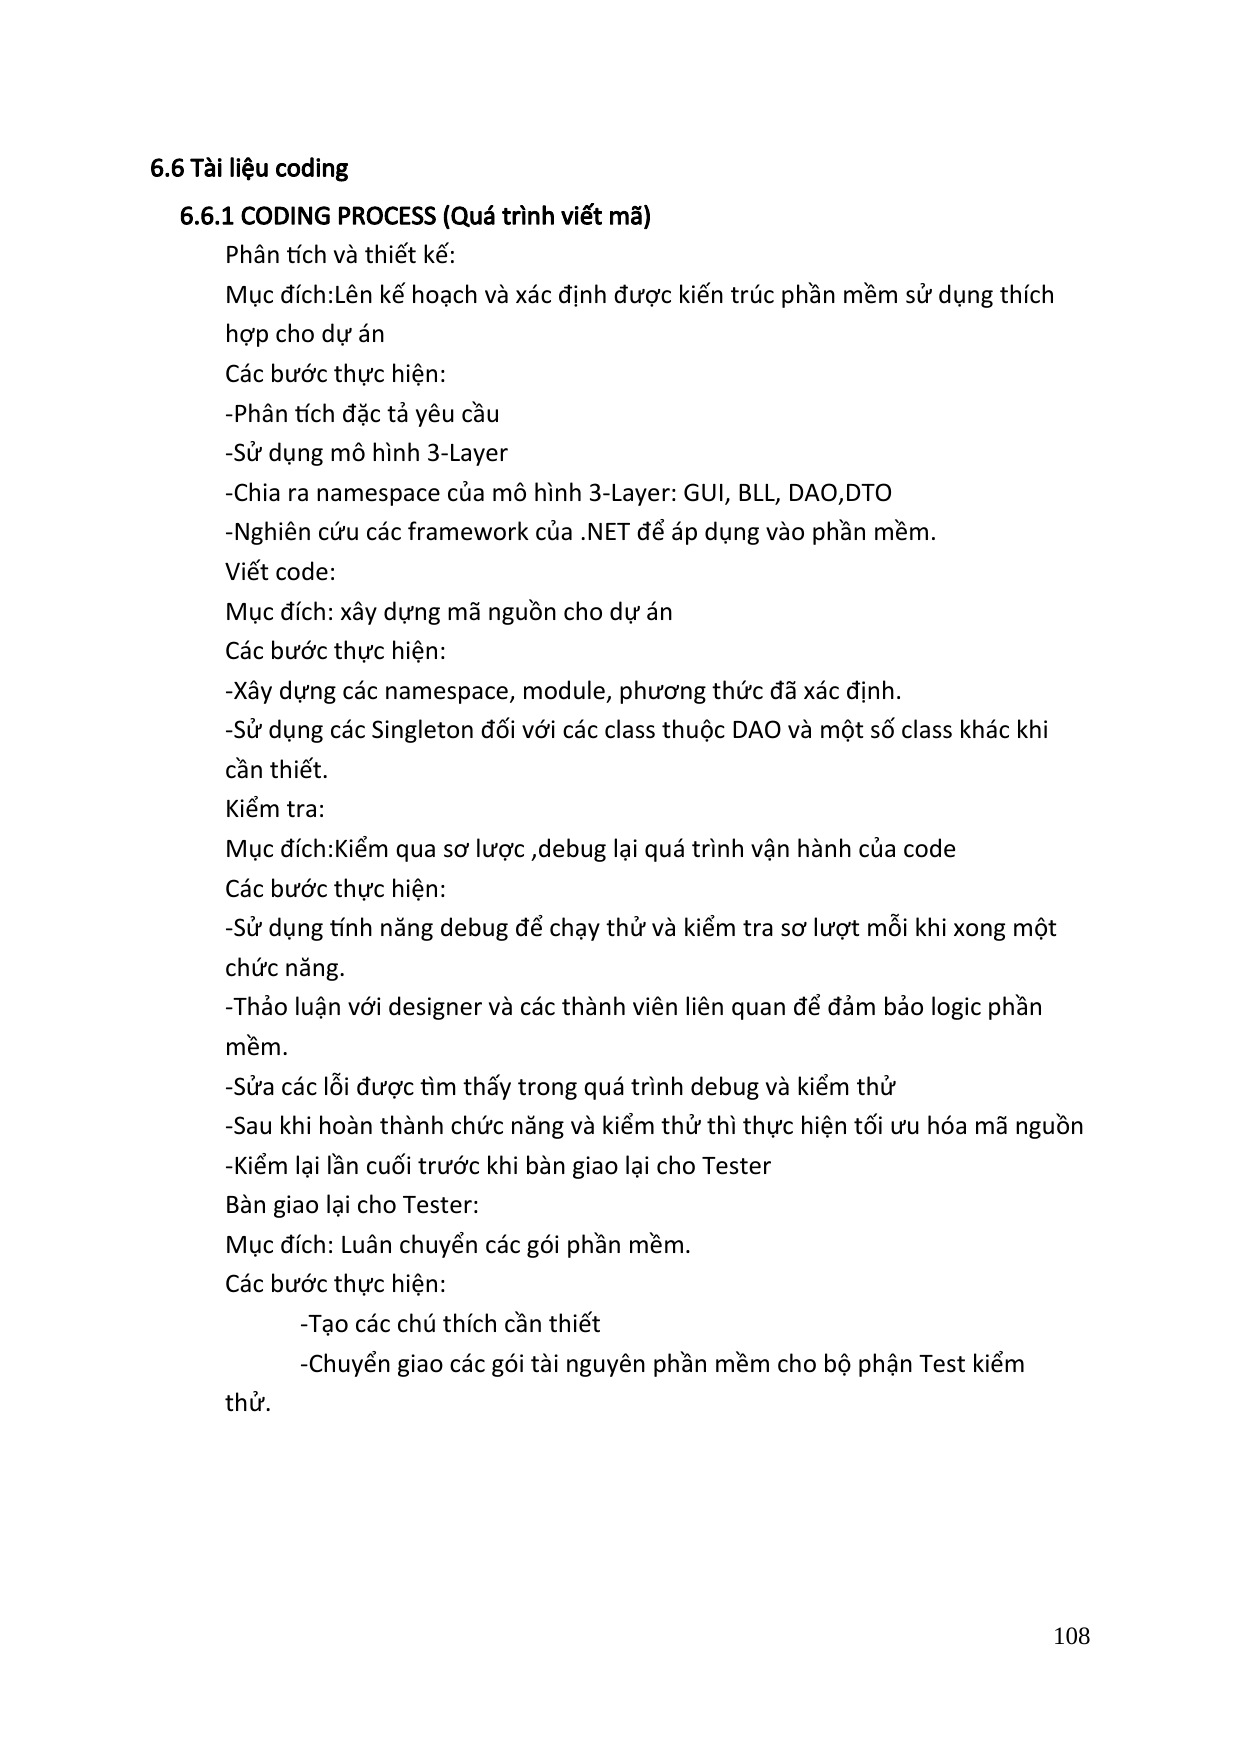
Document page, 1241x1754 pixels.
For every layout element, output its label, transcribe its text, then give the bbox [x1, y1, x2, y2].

text -Sử dụng mô hình 3-Layer [225, 435, 1090, 468]
text Mục đích:Kiểm qua sơ lược ,debug lại quá trình vận hành của code [225, 831, 1090, 864]
text -Sau khi hoàn thành chức năng và kiểm thử thì thực hiện tối ưu hóa mã nguồn [225, 1108, 1090, 1141]
text -Sử dụng các Singleton đối với các class thuộc DAO và một số class khác khi cần thiết. [225, 712, 1090, 785]
text Mục đích:Lên kế hoạch và xác định được kiến trúc phần mềm sử dụng thích hợp cho dự án [225, 277, 1090, 350]
text -Phân tích đặc tả yêu cầu [225, 396, 1090, 429]
text -Xây dựng các namespace, module, phương thức đã xác định. [225, 673, 1090, 706]
text Mục đích: Luân chuyển các gói phần mềm. [225, 1227, 1090, 1260]
text -Thảo luận với designer và các thành viên liên quan để đảm bảo logic phần mềm. [225, 989, 1090, 1062]
text Các bước thực hiện: [225, 356, 1090, 389]
text Các bước thực hiện: [225, 1267, 1090, 1300]
text -Sử dụng tính năng debug để chạy thử và kiểm tra sơ lượt mỗi khi xong một chức năng. [225, 910, 1090, 983]
text -Tạo các chú thích cần thiết [225, 1306, 1090, 1339]
text -Chia ra namespace của mô hình 3-Layer: GUI, BLL, DAO,DTO [225, 475, 1090, 508]
text Các bước thực hiện: [225, 633, 1090, 666]
text Các bước thực hiện: [225, 871, 1090, 904]
text -Nghiên cứu các framework của .NET để áp dụng vào phần mềm. [225, 514, 1090, 548]
text Bàn giao lại cho Tester: [225, 1187, 1090, 1221]
subtitle 6.6.1 CODING PROCESS (Quá trình viết mã) [179, 198, 1090, 231]
text -Sửa các lỗi được tìm thấy trong quá trình debug và kiểm thử [225, 1069, 1090, 1102]
text Viết code: [225, 554, 1090, 587]
subtitle 6.6 Tài liệu coding [150, 150, 1090, 183]
text Kiểm tra: [225, 792, 1090, 825]
text -Kiểm lại lần cuối trước khi bàn giao lại cho Tester [225, 1148, 1090, 1181]
text Phân tích và thiết kế: [225, 237, 1090, 271]
text -Chuyển giao các gói tài nguyên phần mềm cho bộ phận Test kiểm thử. [225, 1346, 1090, 1418]
text Mục đích: xây dựng mã nguồn cho dự án [225, 594, 1090, 627]
